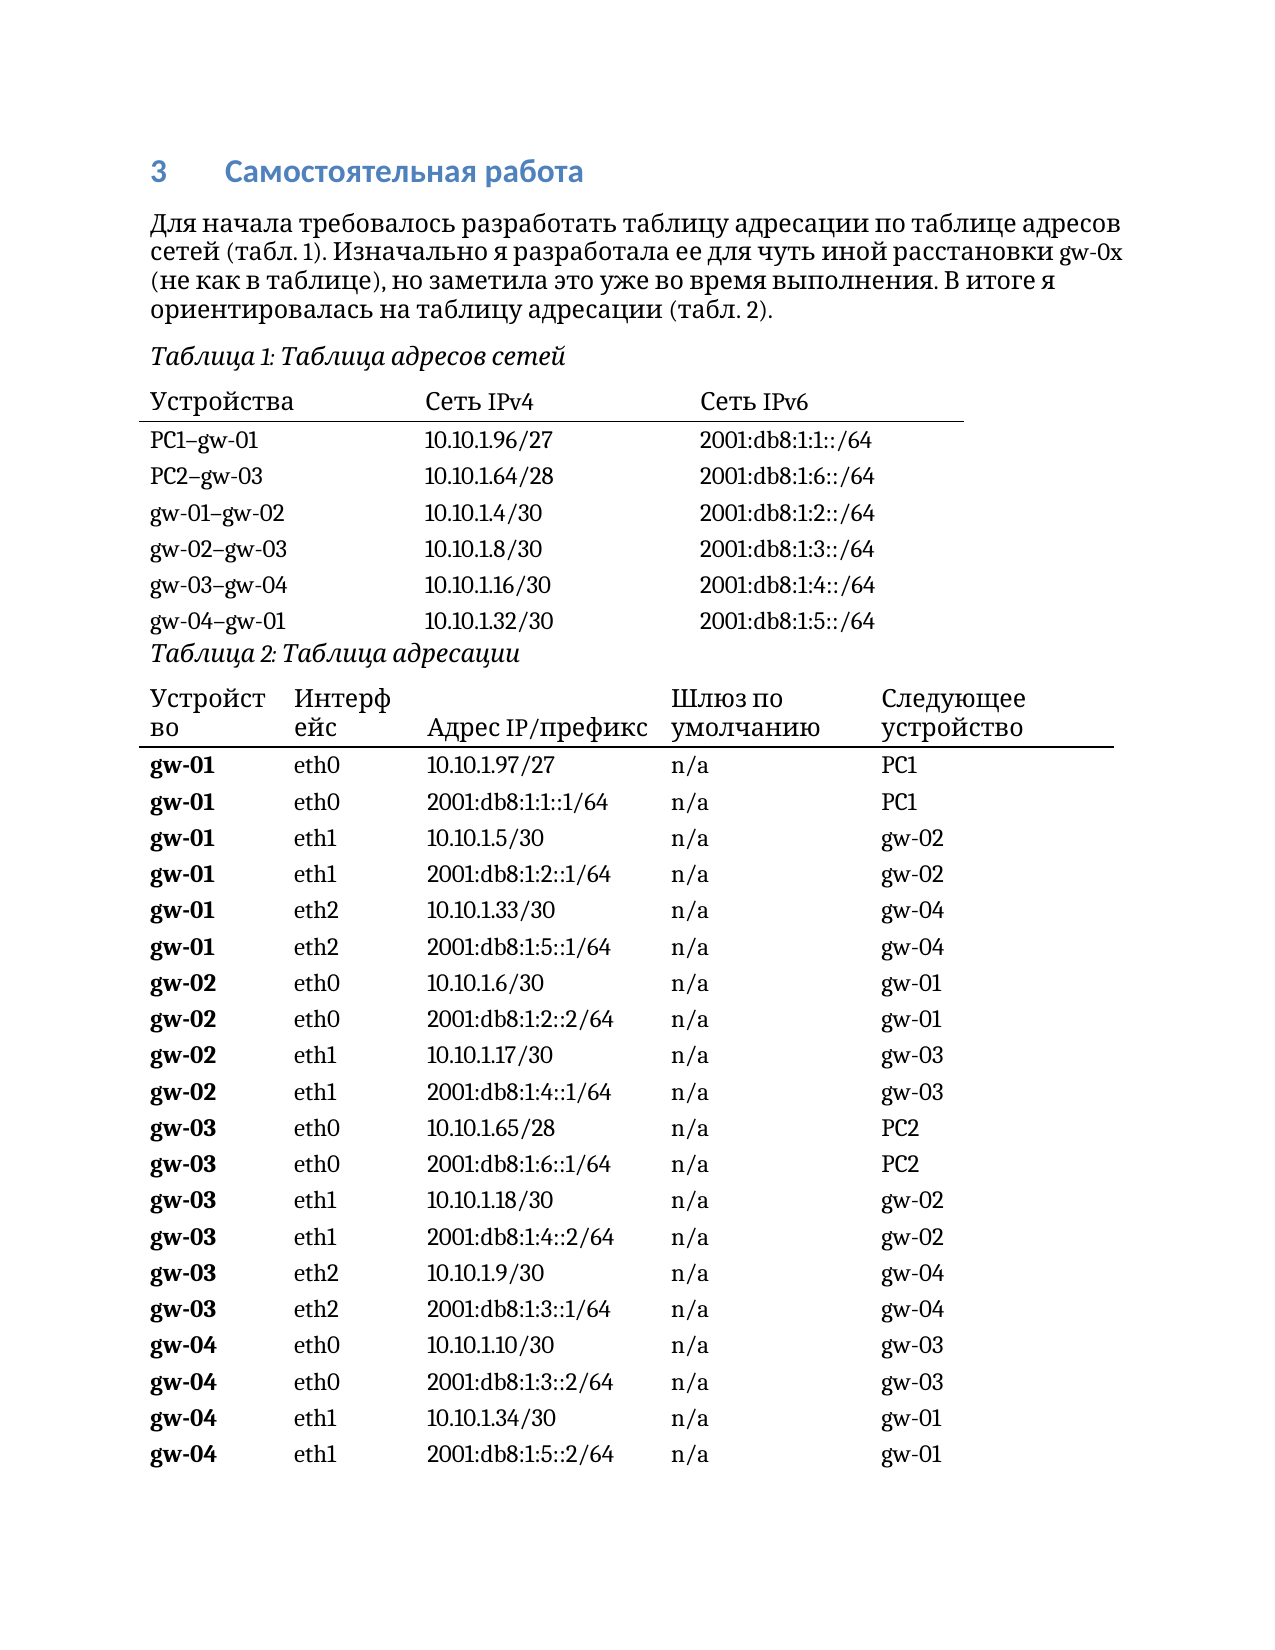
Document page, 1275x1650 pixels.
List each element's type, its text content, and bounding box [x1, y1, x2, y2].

text Таблица 2: Таблица адресации [150, 640, 1125, 668]
table_cell eth0 [283, 1001, 416, 1038]
table_cell gw-02 [139, 965, 283, 1001]
subtitle 3 Самостоятельная работа [150, 150, 1125, 191]
table_cell gw-02 [870, 856, 1114, 893]
table_cell n/a [660, 1436, 870, 1473]
table_cell eth0 [283, 1110, 416, 1146]
table_cell 10.10.1.34/30 [416, 1400, 659, 1436]
table_cell gw-04 [870, 893, 1114, 929]
table_cell gw-03–gw-04 [139, 567, 414, 603]
table_header Шлюз по умолчанию [660, 681, 870, 746]
table_cell n/a [660, 1328, 870, 1364]
table_cell gw-01 [139, 820, 283, 856]
table_cell eth1 [283, 820, 416, 856]
table_cell 2001:db8:1:4::1/64 [416, 1074, 659, 1110]
table_cell gw-03 [139, 1110, 283, 1146]
table_cell n/a [660, 1400, 870, 1436]
table_cell gw-03 [139, 1183, 283, 1219]
table_cell n/a [660, 929, 870, 965]
table_cell 10.10.1.9/30 [416, 1255, 659, 1291]
table_cell 10.10.1.33/30 [416, 893, 659, 929]
table_cell 10.10.1.32/30 [414, 604, 689, 640]
table_cell eth1 [283, 1400, 416, 1436]
table_cell PC2–gw-03 [139, 459, 414, 495]
table_cell n/a [660, 1110, 870, 1146]
table_cell gw-02–gw-03 [139, 531, 414, 567]
table_cell PC1–gw-01 [139, 422, 414, 458]
table_cell gw-03 [139, 1255, 283, 1291]
table_cell 10.10.1.17/30 [416, 1038, 659, 1074]
table_cell 2001:db8:1:2::2/64 [416, 1001, 659, 1038]
table_cell gw-02 [870, 1183, 1114, 1219]
table_cell 2001:db8:1:2::/64 [689, 495, 964, 531]
table_cell eth1 [283, 856, 416, 893]
table_cell 10.10.1.96/27 [414, 422, 689, 458]
table_cell eth1 [283, 1074, 416, 1110]
table_cell gw-02 [870, 1219, 1114, 1255]
table_cell gw-03 [870, 1038, 1114, 1074]
table_header Адрес IP/префикс [416, 681, 659, 746]
table_header Интерфейс [283, 681, 416, 746]
table_cell PC1 [870, 748, 1114, 784]
table_cell gw-01 [870, 1400, 1114, 1436]
table_cell gw-02 [870, 820, 1114, 856]
table_cell gw-03 [870, 1074, 1114, 1110]
table_cell eth0 [283, 1328, 416, 1364]
table_cell 2001:db8:1:5::1/64 [416, 929, 659, 965]
table_cell 10.10.1.8/30 [414, 531, 689, 567]
table_cell 10.10.1.18/30 [416, 1183, 659, 1219]
table_cell n/a [660, 1364, 870, 1400]
table_cell eth0 [283, 748, 416, 784]
table_cell 2001:db8:1:2::1/64 [416, 856, 659, 893]
table_cell 2001:db8:1:6::1/64 [416, 1146, 659, 1183]
table_cell eth2 [283, 1291, 416, 1328]
table_cell 2001:db8:1:1::1/64 [416, 784, 659, 820]
table_cell gw-03 [139, 1146, 283, 1183]
table_cell eth1 [283, 1219, 416, 1255]
table_cell n/a [660, 965, 870, 1001]
table_cell gw-01 [139, 856, 283, 893]
table_cell gw-04 [870, 1291, 1114, 1328]
table_cell 2001:db8:1:1::/64 [689, 422, 964, 458]
text Для начала требовалось разработать таблицу адресации по таблице адресов сетей (табл. 1). Изначально я разработала ее для чуть иной расстановки gw-0x (не как в таблице), но заметила это уже во время выполнения. В итоге я ориентировалась на таблицу адресации (табл. 2). [150, 209, 1125, 324]
table_cell n/a [660, 893, 870, 929]
table_cell eth0 [283, 784, 416, 820]
table_cell 10.10.1.4/30 [414, 495, 689, 531]
table_cell 10.10.1.5/30 [416, 820, 659, 856]
table_header Устройства [139, 385, 414, 421]
table_cell n/a [660, 748, 870, 784]
table_cell 10.10.1.10/30 [416, 1328, 659, 1364]
table_cell 2001:db8:1:3::/64 [689, 531, 964, 567]
table_cell gw-01 [139, 893, 283, 929]
table_cell gw-03 [139, 1219, 283, 1255]
table_cell 2001:db8:1:4::2/64 [416, 1219, 659, 1255]
table_cell eth1 [283, 1183, 416, 1219]
table_cell eth2 [283, 1255, 416, 1291]
table_cell PC1 [870, 784, 1114, 820]
table_cell n/a [660, 784, 870, 820]
table_cell gw-04 [870, 929, 1114, 965]
table_cell gw-01 [870, 1436, 1114, 1473]
table_cell gw-02 [139, 1001, 283, 1038]
table_cell n/a [660, 1001, 870, 1038]
table_cell n/a [660, 1146, 870, 1183]
table_cell eth0 [283, 1364, 416, 1400]
table_cell gw-03 [870, 1328, 1114, 1364]
table_cell PC2 [870, 1146, 1114, 1183]
table_cell gw-04 [139, 1364, 283, 1400]
table_cell 2001:db8:1:4::/64 [689, 567, 964, 603]
text Таблица 1: Таблица адресов сетей [150, 343, 1125, 372]
table_header Сеть IPv4 [414, 385, 689, 421]
table_cell gw-01 [139, 929, 283, 965]
table_cell gw-01 [870, 1001, 1114, 1038]
table_cell eth0 [283, 1146, 416, 1183]
table_cell n/a [660, 1183, 870, 1219]
table_cell 2001:db8:1:5::2/64 [416, 1436, 659, 1473]
table_cell eth2 [283, 929, 416, 965]
table_cell 10.10.1.65/28 [416, 1110, 659, 1146]
table_cell gw-02 [139, 1038, 283, 1074]
table_cell gw-04 [139, 1436, 283, 1473]
table_cell gw-02 [139, 1074, 283, 1110]
table_cell n/a [660, 1255, 870, 1291]
table_cell eth1 [283, 1038, 416, 1074]
table_cell gw-04–gw-01 [139, 604, 414, 640]
table_cell 2001:db8:1:3::1/64 [416, 1291, 659, 1328]
table_cell gw-01 [870, 965, 1114, 1001]
table_cell gw-04 [139, 1328, 283, 1364]
table_cell n/a [660, 1291, 870, 1328]
table_cell 10.10.1.16/30 [414, 567, 689, 603]
table_cell gw-01 [139, 784, 283, 820]
table_cell 2001:db8:1:6::/64 [689, 459, 964, 495]
table_cell n/a [660, 1074, 870, 1110]
table_cell 10.10.1.6/30 [416, 965, 659, 1001]
table_cell eth1 [283, 1436, 416, 1473]
table_header Следующее устройство [870, 681, 1114, 746]
table_cell gw-01–gw-02 [139, 495, 414, 531]
table_cell PC2 [870, 1110, 1114, 1146]
table_cell 2001:db8:1:3::2/64 [416, 1364, 659, 1400]
table_header Сеть IPv6 [689, 385, 964, 421]
table_cell eth0 [283, 965, 416, 1001]
table_header Устройство [139, 681, 283, 746]
table_cell gw-04 [139, 1400, 283, 1436]
table_cell gw-01 [139, 748, 283, 784]
table_cell n/a [660, 1219, 870, 1255]
table_cell n/a [660, 856, 870, 893]
table_cell eth2 [283, 893, 416, 929]
table_cell n/a [660, 820, 870, 856]
table_cell gw-04 [870, 1255, 1114, 1291]
table_cell n/a [660, 1038, 870, 1074]
table_cell 10.10.1.97/27 [416, 748, 659, 784]
table_cell 10.10.1.64/28 [414, 459, 689, 495]
table_cell gw-03 [139, 1291, 283, 1328]
table_cell 2001:db8:1:5::/64 [689, 604, 964, 640]
table_cell gw-03 [870, 1364, 1114, 1400]
